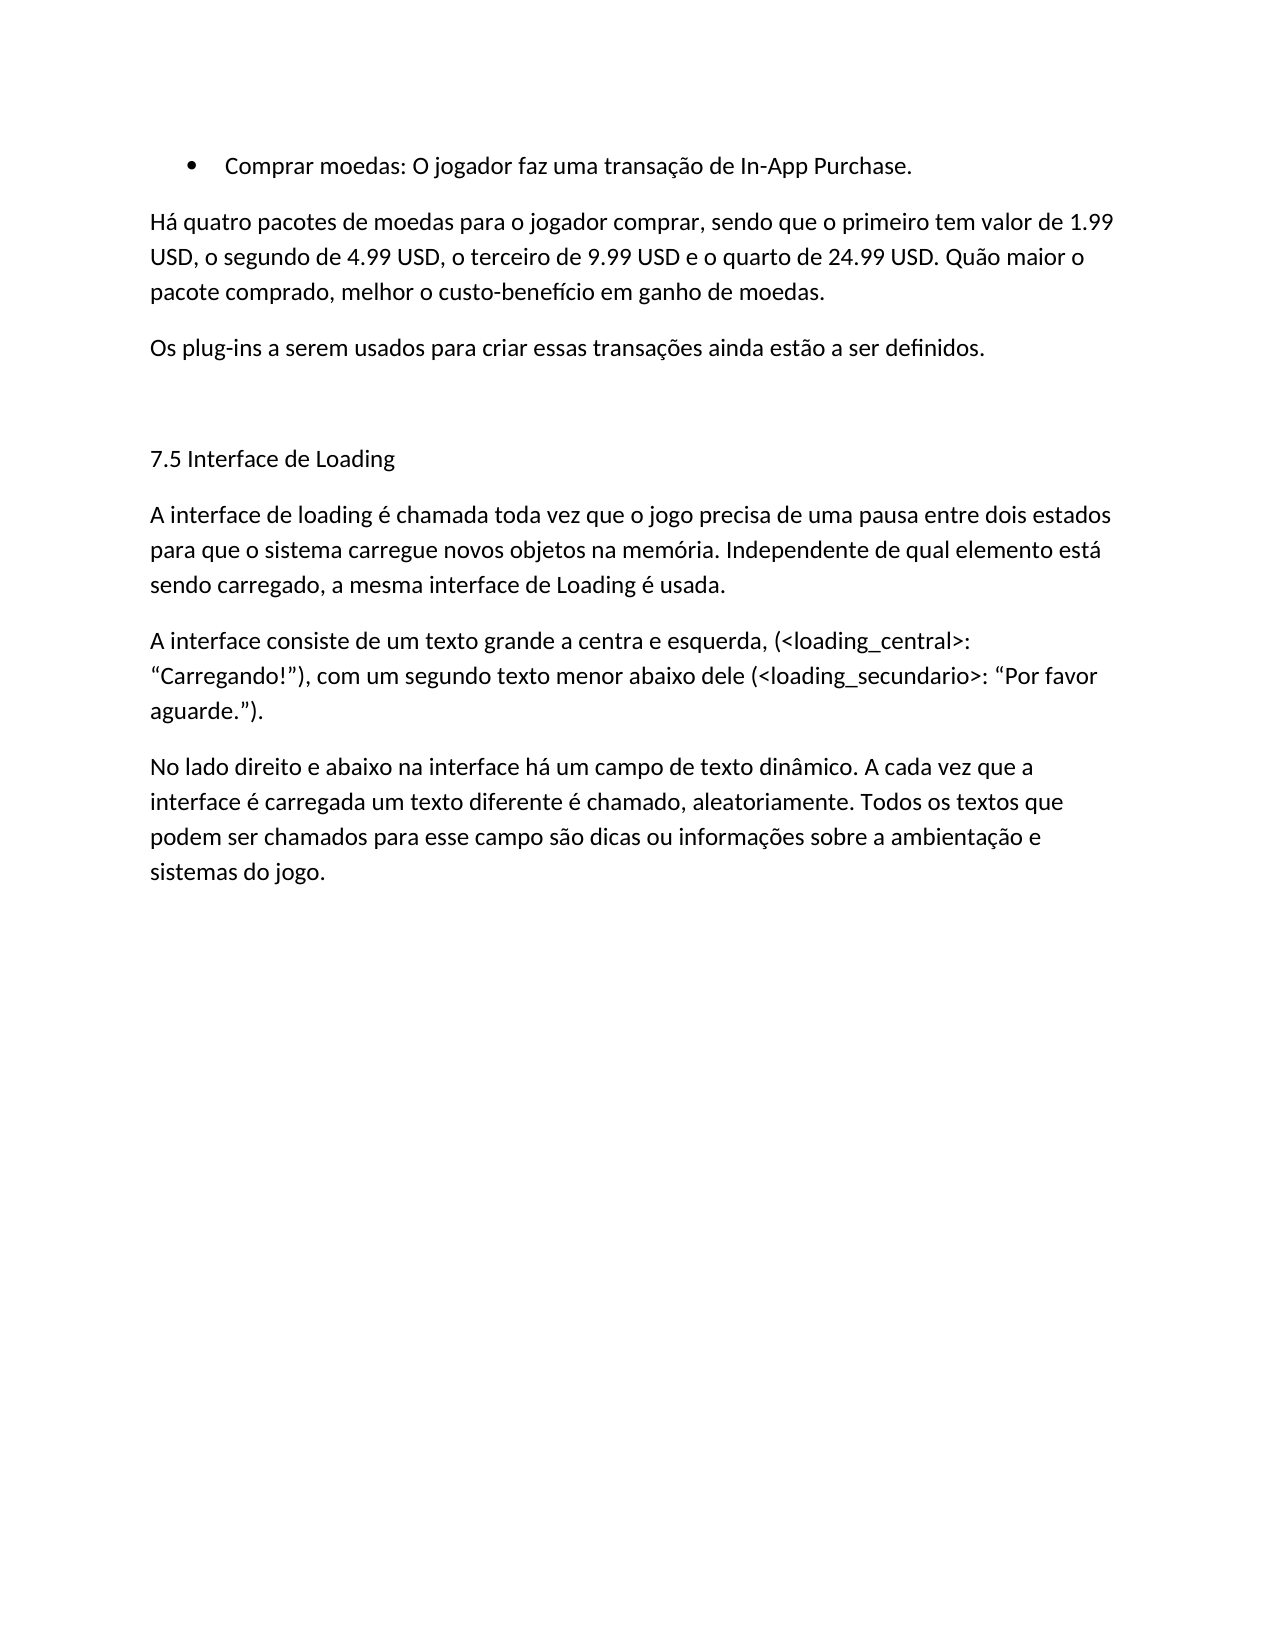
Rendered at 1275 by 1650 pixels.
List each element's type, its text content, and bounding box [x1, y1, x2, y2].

text Os plug-ins a serem usados para criar essas transações ainda estão a ser definidos. [150, 332, 1125, 362]
text A interface de loading é chamada toda vez que o jogo precisa de uma pausa entre dois estados para que o sistema carregue novos objetos na memória. Independente de qual elemento está sendo carregado, a mesma interface de Loading é usada. [150, 499, 1125, 600]
list Comprar moedas: O jogador faz uma transação de In-App Purchase. [187, 150, 1125, 181]
text 7.5 Interface de Loading [150, 443, 1125, 474]
text A interface consiste de um texto grande a centra e esquerda, (<loading_central>: “Carregando!”), com um segundo texto menor abaixo dele (<loading_secundario>: “Por favor aguarde.”). [150, 625, 1125, 726]
text Há quatro pacotes de moedas para o jogador comprar, sendo que o primeiro tem valor de 1.99 USD, o segundo de 4.99 USD, o terceiro de 9.99 USD e o quarto de 24.99 USD. Quão maior o pacote comprado, melhor o custo-benefício em ganho de moedas. [150, 206, 1125, 306]
text No lado direito e abaixo na interface há um campo de texto dinâmico. A cada vez que a interface é carregada um texto diferente é chamado, aleatoriamente. Todos os textos que podem ser chamados para esse campo são dicas ou informações sobre a ambientação e sistemas do jogo. [150, 751, 1125, 886]
